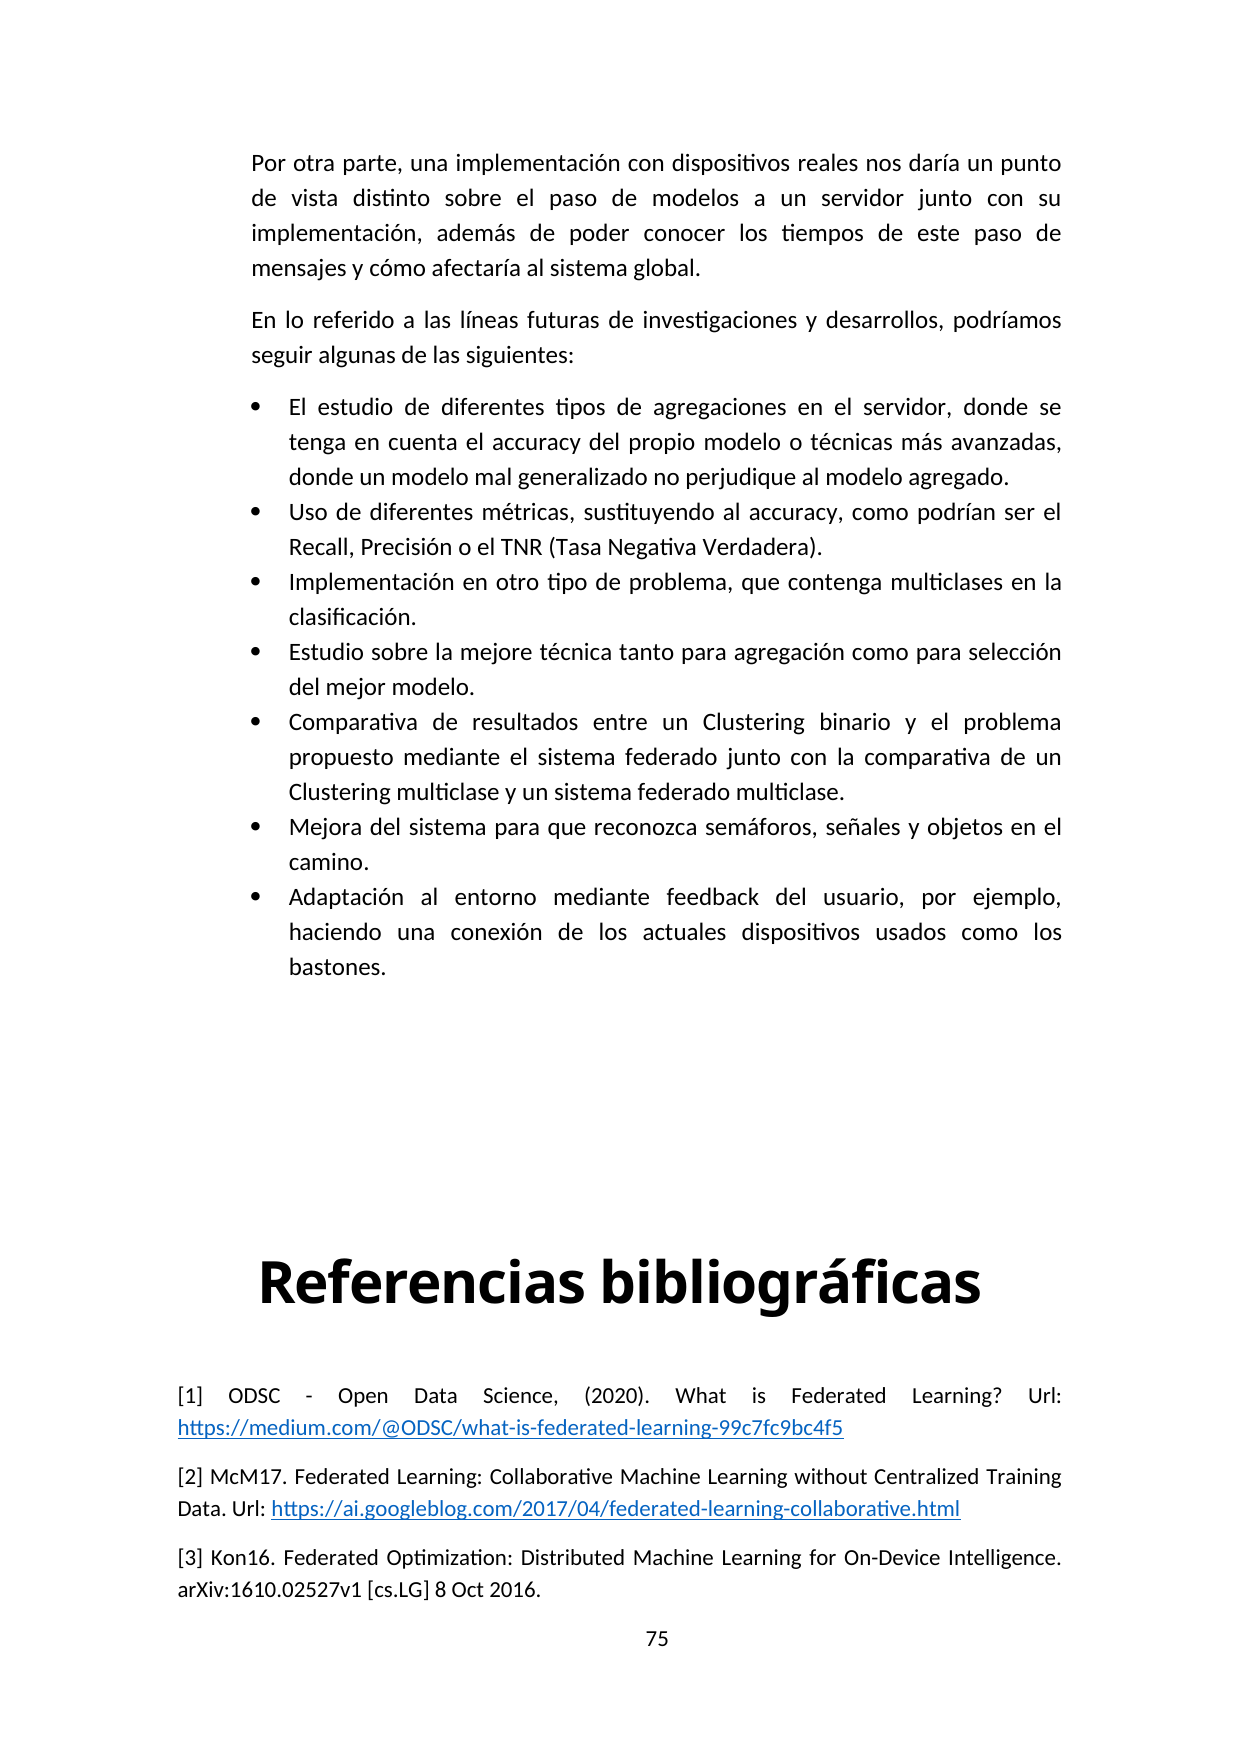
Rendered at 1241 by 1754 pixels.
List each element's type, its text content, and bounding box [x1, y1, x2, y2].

list Estudio sobre la mejore técnica tanto para agregación como para selección del mejor modelo. [251, 636, 1063, 701]
title Referencias bibliográficas [177, 1241, 1063, 1321]
list El estudio de diferentes tipos de agregaciones en el servidor, donde se tenga en cuenta el accuracy del propio modelo o técnicas más avanzadas, donde un modelo mal generalizado no perjudique al modelo agregado. [251, 391, 1063, 491]
text [2] McM17. Federated Learning: Collaborative Machine Learning without Centralized Training Data. Url: https://ai.googleblog.com/2017/04/federated-learning-collaborative.html [177, 1462, 1063, 1523]
text [1] ODSC - Open Data Science, (2020). What is Federated Learning? Url: https://medium.com/@ODSC/what-is-federated-learning-99c7fc9bc4f5 [177, 1381, 1063, 1442]
text Por otra parte, una implementación con dispositivos reales nos daría un punto de vista distinto sobre el paso de modelos a un servidor junto con su implementación, además de poder conocer los tiempos de este paso de mensajes y cómo afectaría al sistema global. [251, 148, 1063, 283]
text [3] Kon16. Federated Optimization: Distributed Machine Learning for On-Device Intelligence. arXiv:1610.02527v1 [cs.LG] 8 Oct 2016. [177, 1543, 1063, 1604]
list Uso de diferentes métricas, sustituyendo al accuracy, como podrían ser el Recall, Precisión o el TNR (Tasa Negativa Verdadera). [251, 496, 1063, 561]
list Comparativa de resultados entre un Clustering binario y el problema propuesto mediante el sistema federado junto con la comparativa de un Clustering multiclase y un sistema federado multiclase. [251, 706, 1063, 806]
list Mejora del sistema para que reconozca semáforos, señales y objetos en el camino. [251, 811, 1063, 876]
list Implementación en otro tipo de problema, que contenga multiclases en la clasificación. [251, 566, 1063, 631]
text En lo referido a las líneas futuras de investigaciones y desarrollos, podríamos seguir algunas de las siguientes: [251, 304, 1063, 370]
list Adaptación al entorno mediante feedback del usuario, por ejemplo, haciendo una conexión de los actuales dispositivos usados como los bastones. [251, 881, 1063, 981]
